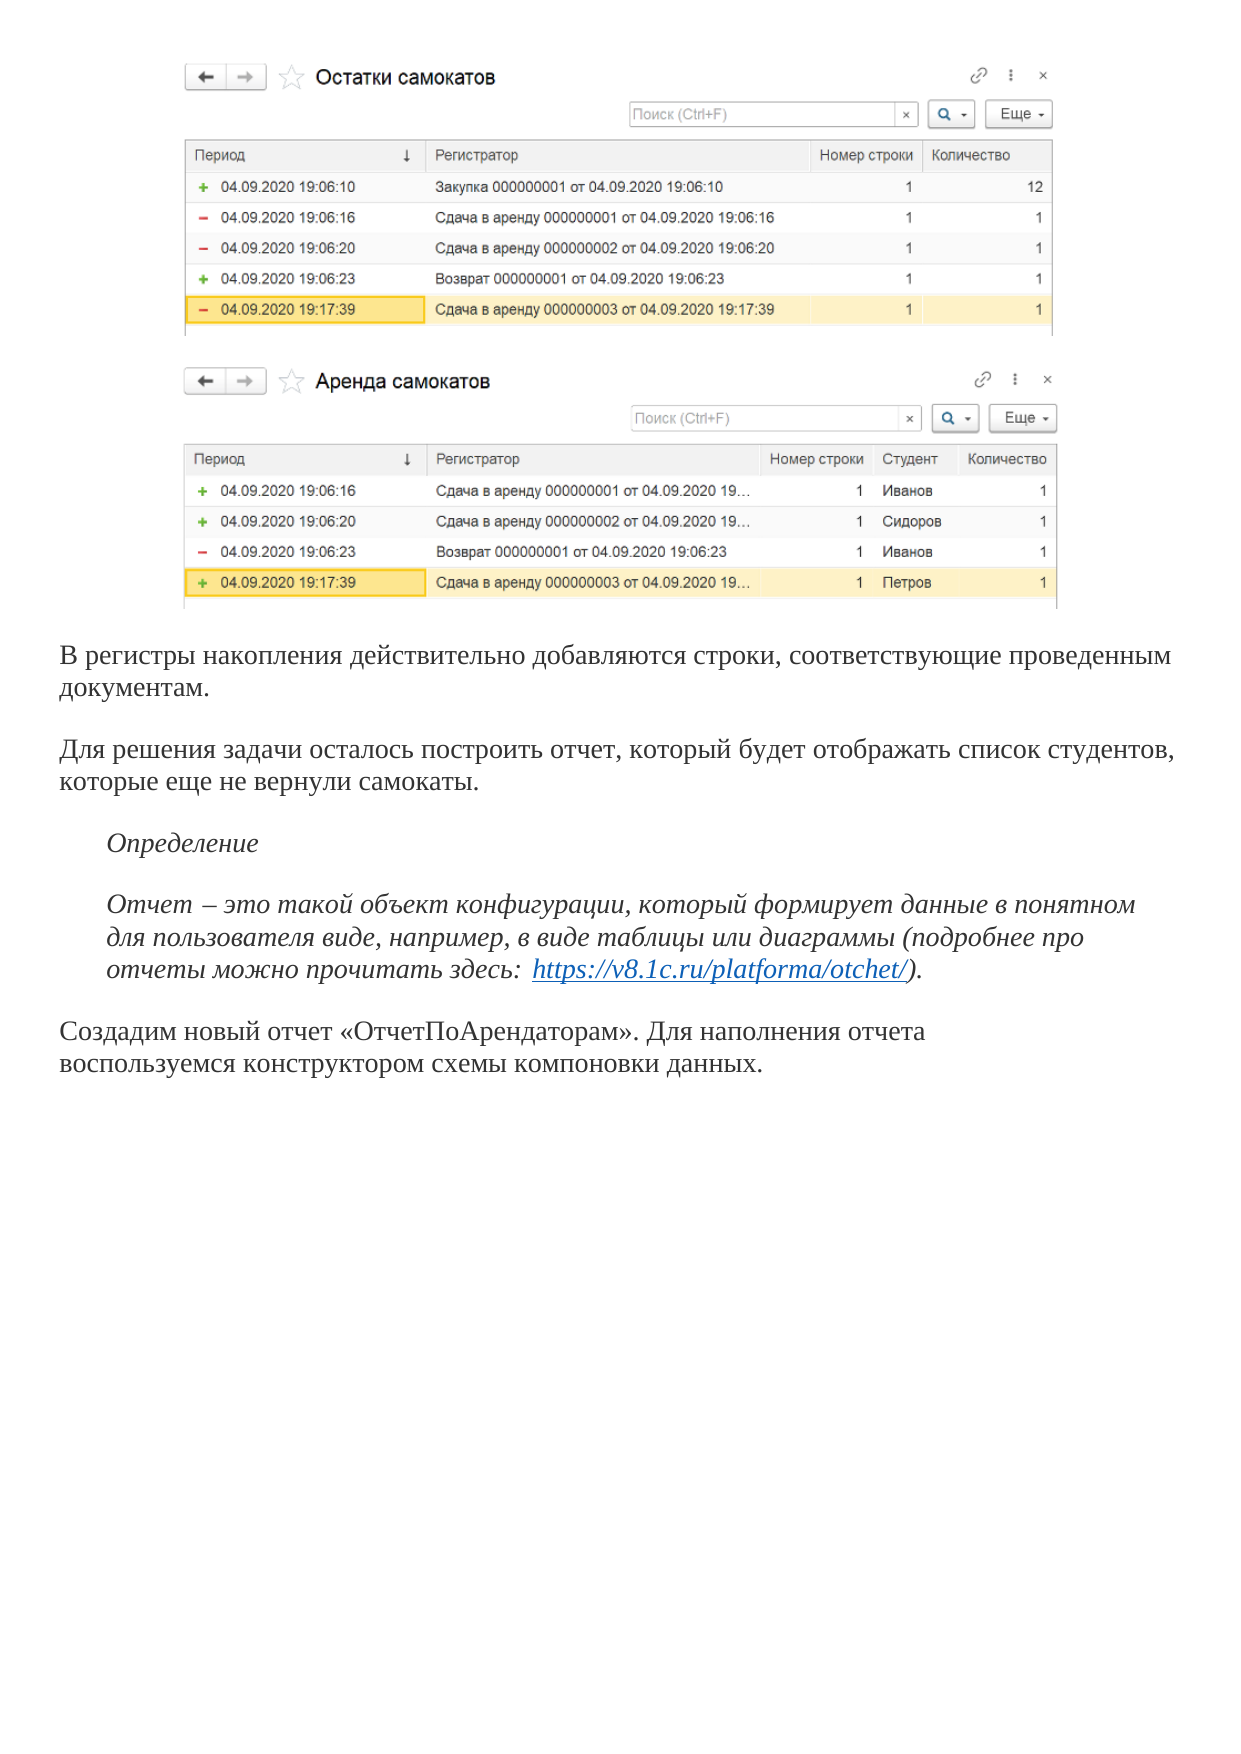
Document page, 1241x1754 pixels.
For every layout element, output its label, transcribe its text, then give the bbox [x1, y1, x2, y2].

picture [177, 364, 1063, 609]
text В регистры накопления действительно добавляются строки, соответствующие проведенным документам. [59, 638, 1181, 703]
picture [177, 59, 1063, 336]
text Для решения задачи осталось построить отчет, который будет отображать список студентов, которые еще не вернули самокаты. [59, 732, 1181, 797]
text Отчет – это такой объект конфигурации, который формирует данные в понятном для пользователя виде, например, в виде таблицы или диаграммы (подробнее про отчеты можно прочитать здесь: https://v8.1c.ru/platforma/otchet/). [106, 888, 1181, 985]
text Определение [106, 826, 1181, 858]
text Создадим новый отчет «ОтчетПоАрендаторам». Для наполнения отчета воспользуемся конструктором схемы компоновки данных. [59, 1014, 1181, 1079]
